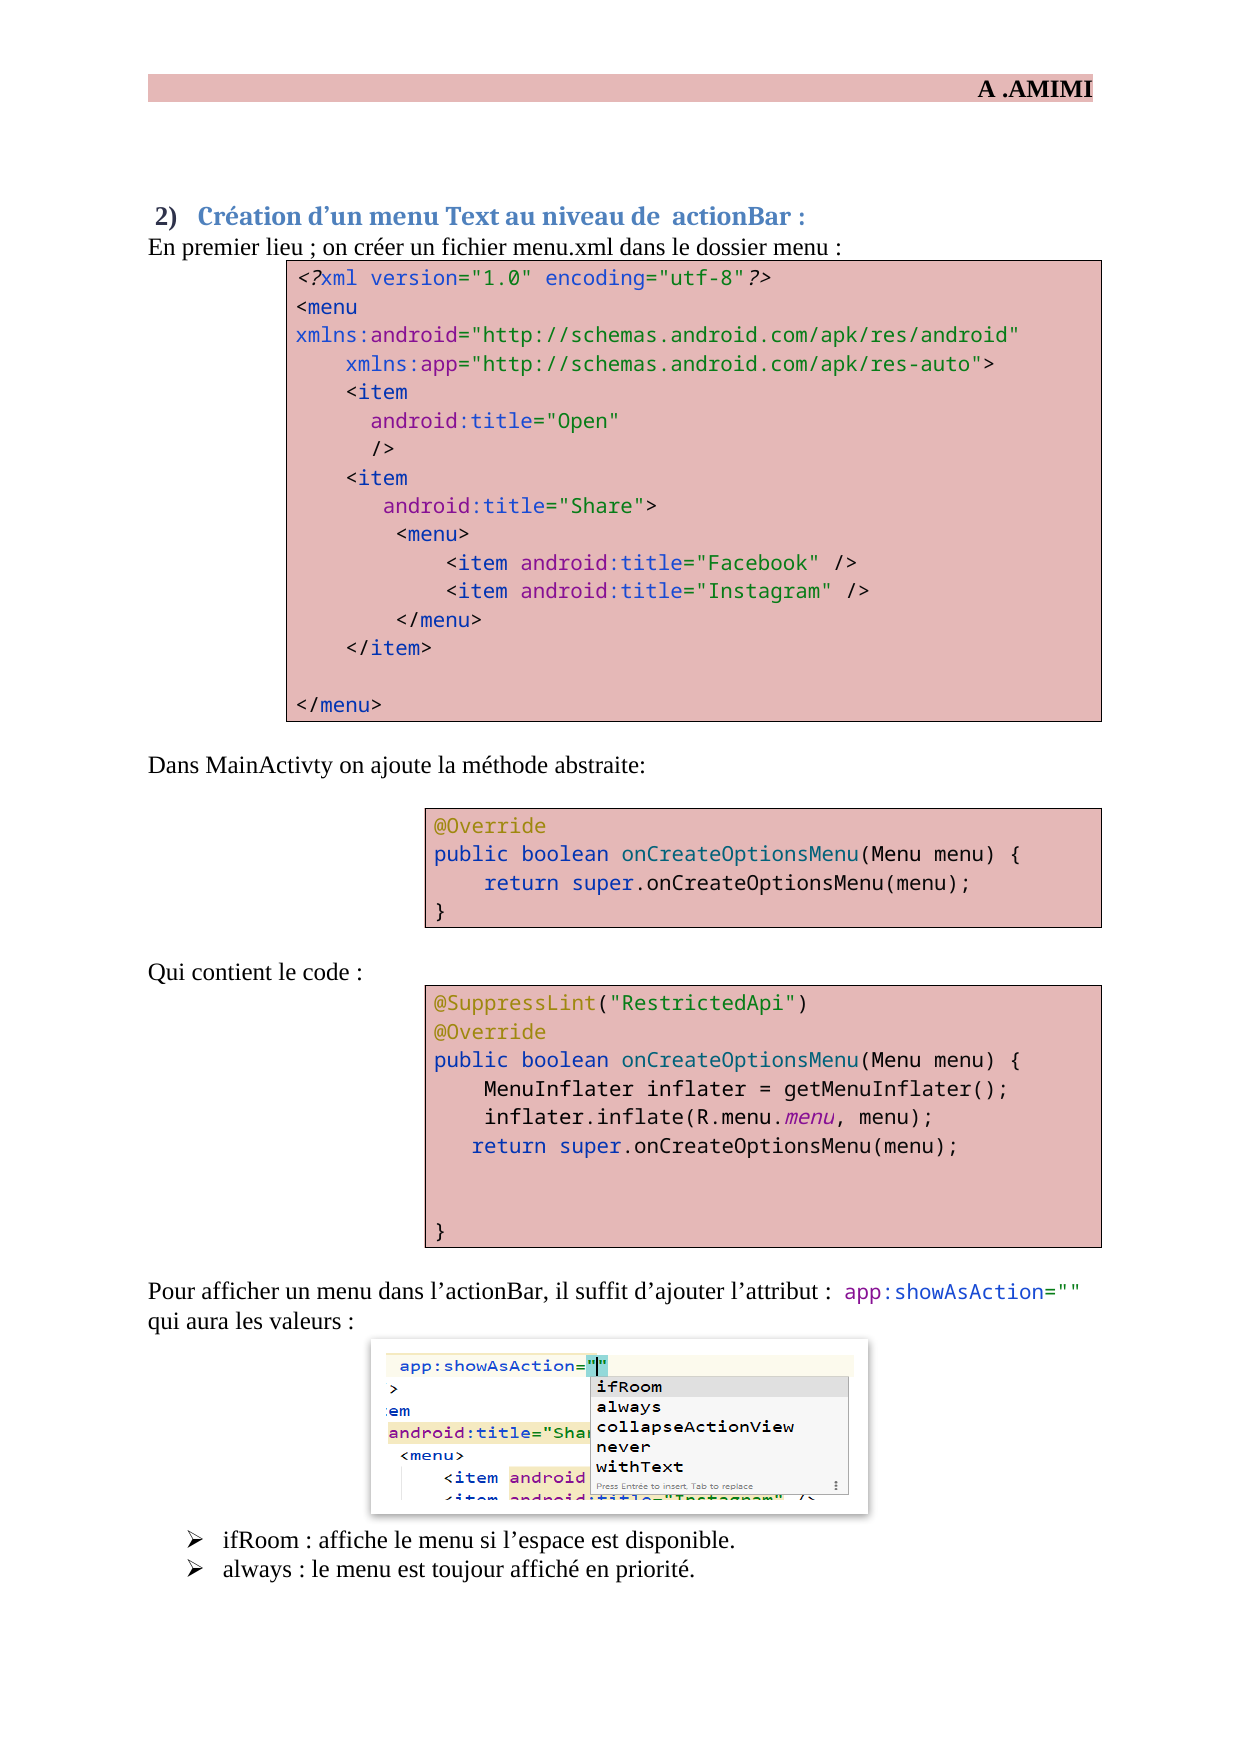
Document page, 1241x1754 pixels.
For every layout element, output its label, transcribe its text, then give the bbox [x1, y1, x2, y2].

text <?xml version="1.0" encoding="utf-8"?> <menu xmlns:android="http://schemas.android.com/apk/res/android" xmlns:app="http://schemas.android.com/apk/res-auto"> <item android:title="Open" /> <item android:title="Share"> <menu> <item android:title="Facebook" /> <item android:title="Instagram" /> </menu> </item> </menu> [287, 261, 1101, 721]
subtitle Création d’un menu Text au niveau de actionBar : [154, 199, 1093, 232]
text @SuppressLint("RestrictedApi") @Override public boolean onCreateOptionsMenu(Menu menu) { MenuInflater inflater = getMenuInflater(); inflater.inflate(R.menu.menu, menu); return super.onCreateOptionsMenu(menu); } [426, 986, 1101, 1247]
text Dans MainActivty on ajoute la méthode abstraite: [148, 750, 1093, 779]
text Pour afficher un menu dans l’actionBar, il suffit d’ajouter l’attribut : app:showAsAction="" qui aura les valeurs : [148, 1276, 1093, 1334]
text @Override public boolean onCreateOptionsMenu(Menu menu) { return super.onCreateOptionsMenu(menu); } [426, 809, 1101, 927]
list always : le menu est toujour affiché en priorité. [185, 1554, 1093, 1583]
text Qui contient le code : [148, 957, 1093, 985]
list ifRoom : affiche le menu si l’espace est disponible. [185, 1525, 1093, 1554]
text En premier lieu ; on créer un fichier menu.xml dans le dossier menu : [148, 232, 1093, 260]
picture [386, 1353, 854, 1500]
